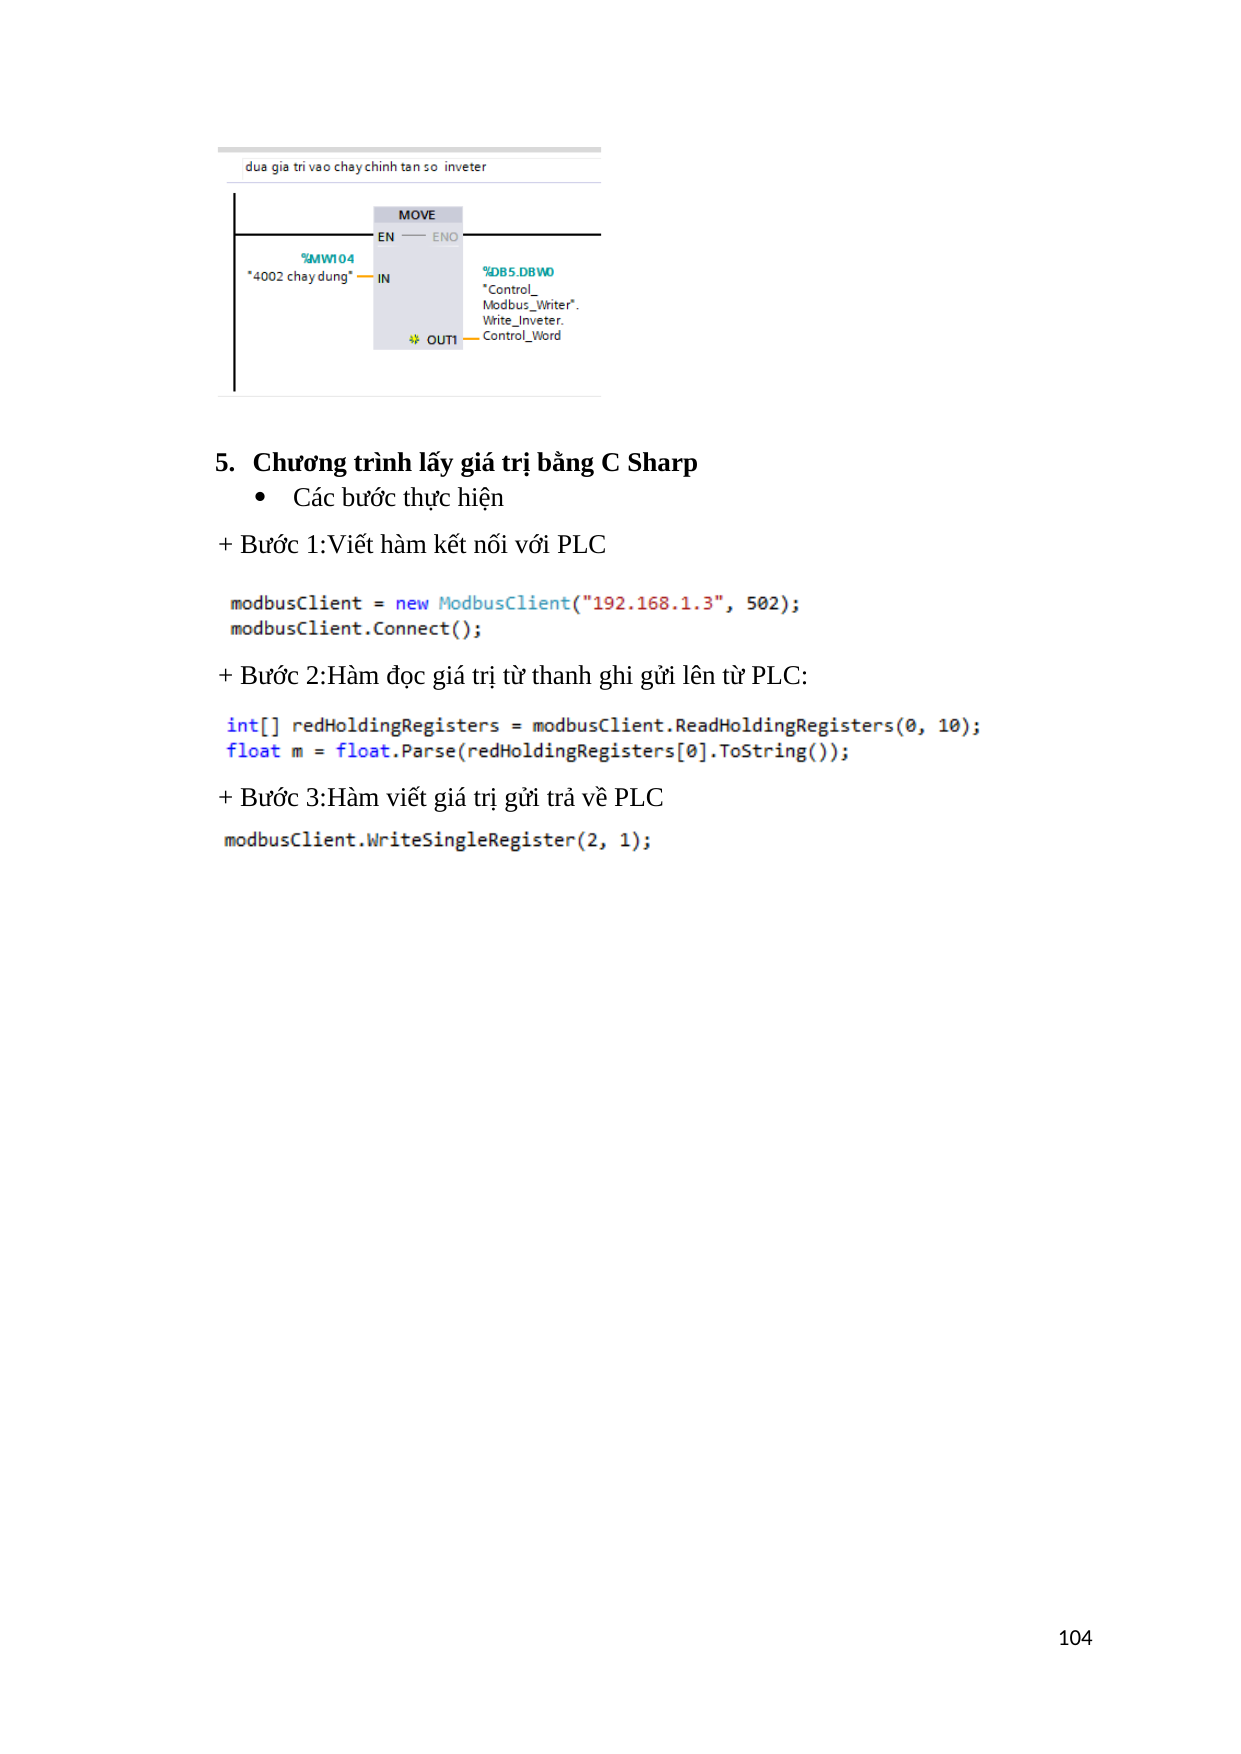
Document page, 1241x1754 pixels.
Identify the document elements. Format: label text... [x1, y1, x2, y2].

picture [217, 575, 824, 646]
list Chương trình lấy giá trị bằng C Sharp [215, 446, 1092, 477]
text + Bước 1:Viết hàm kết nối với PLC [218, 528, 1092, 559]
text + Bước 2:Hàm đọc giá trị từ thanh ghi gửi lên từ PLC: [218, 659, 1092, 691]
picture [217, 706, 998, 767]
picture [217, 827, 656, 858]
text + Bước 3:Hàm viết giá trị gửi trả về PLC [218, 781, 1092, 812]
list Các bước thực hiện [255, 482, 1092, 513]
picture [217, 147, 602, 397]
